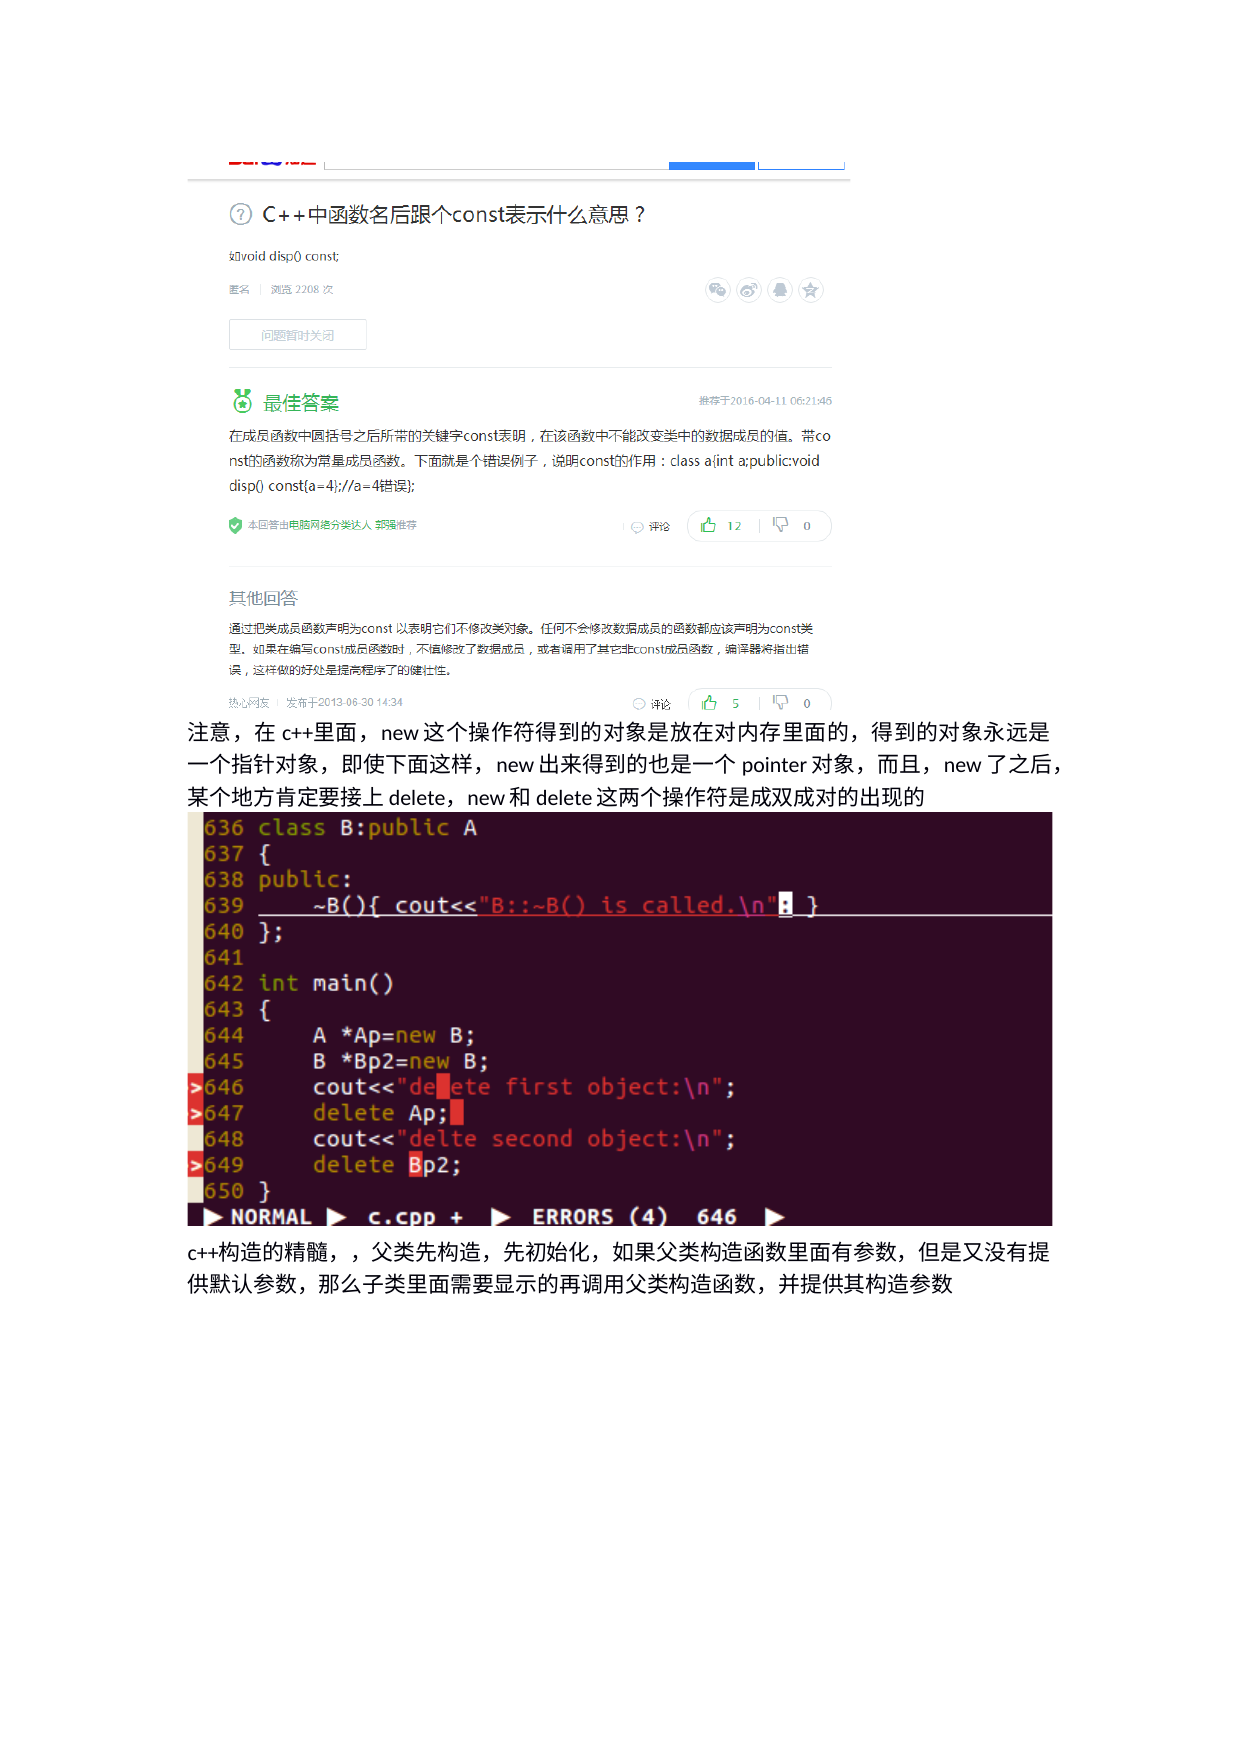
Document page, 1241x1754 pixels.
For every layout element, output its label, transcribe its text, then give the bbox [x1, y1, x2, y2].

text 注意，在c++里面，new这个操作符得到的对象是放在对内存里面的，得到的对象永远是一个指针对象，即使下面这样，new出来得到的也是一个pointer对象，而且，new了之后，某个地方肯定要接上delete，new和delete这两个操作符是成双成对的出现的 [187, 714, 1053, 812]
text c++构造的精髓，，父类先构造，先初始化，如果父类构造函数里面有参数，但是又没有提供默认参数，那么子类里面需要显示的再调用父类构造函数，并提供其构造参数 [187, 1234, 1053, 1299]
picture [187, 162, 851, 710]
picture [187, 812, 1053, 1226]
